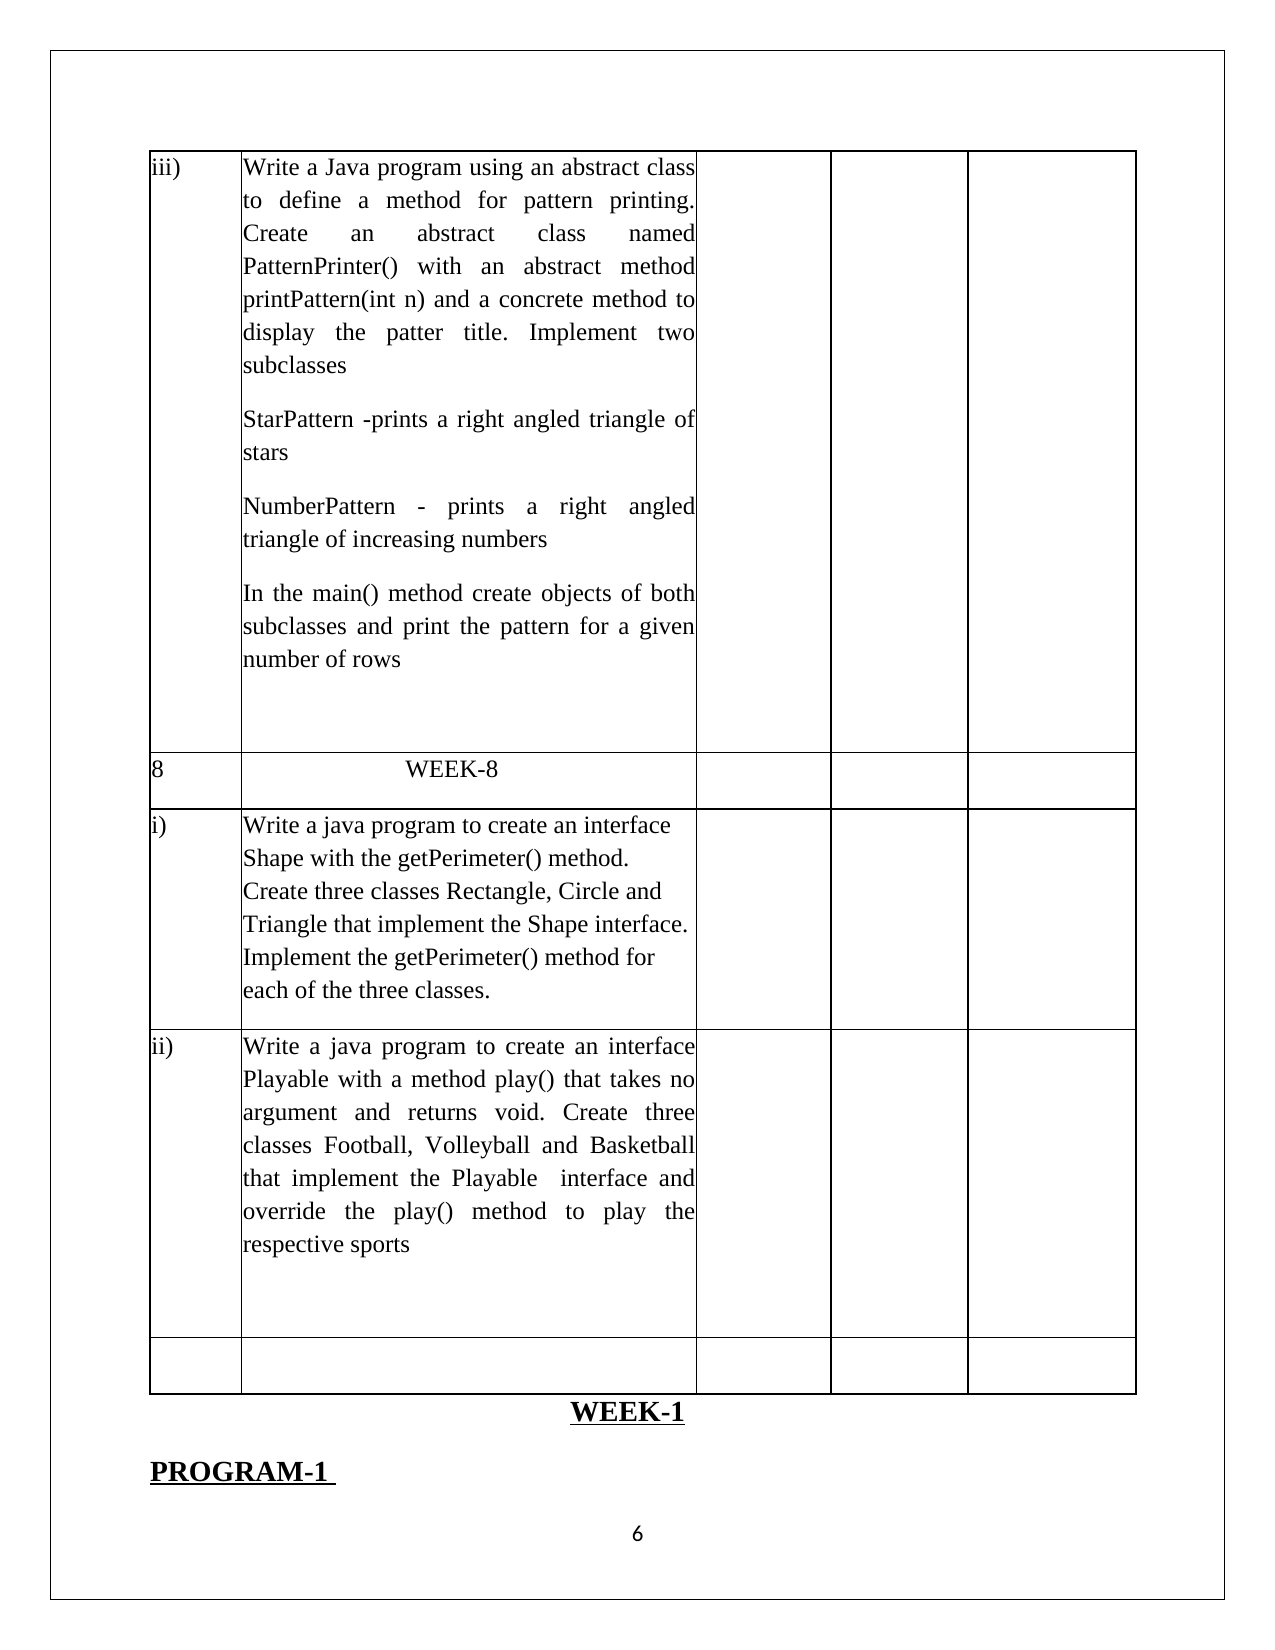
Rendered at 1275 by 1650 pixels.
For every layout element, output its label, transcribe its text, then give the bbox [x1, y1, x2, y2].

table_cell ii) [151, 1030, 241, 1337]
table_cell [697, 152, 830, 752]
table_cell [242, 1338, 696, 1393]
table_cell iii) [151, 152, 241, 752]
table_cell Write a java program to create an interface Shape with the getPerimeter() method. Create three classes Rectangle, Circle and Triangle that implement the Shape interface. Implement the getPerimeter() method for each of the three classes. [242, 810, 696, 1029]
table_cell WEEK-8 [242, 753, 696, 808]
table_cell [969, 1338, 1135, 1393]
table_cell [151, 1338, 241, 1393]
table_cell i) [151, 810, 241, 1029]
text WEEK-1 [150, 1395, 1125, 1428]
table_cell [969, 753, 1135, 808]
table_cell Write a Java program using an abstract class to define a method for pattern printing. Create an abstract class named PatternPrinter() with an abstract method printPattern(int n) and a concrete method to display the patter title. Implement two subclasses StarPattern -prints a right angled triangle of stars NumberPattern - prints a right angled triangle of increasing numbers In the main() method create objects of both subclasses and print the pattern for a given number of rows [242, 152, 696, 752]
table_cell [832, 1338, 967, 1393]
table_cell [969, 1030, 1135, 1337]
table_cell [969, 152, 1135, 752]
table_cell 8 [151, 753, 241, 808]
table_cell [697, 753, 830, 808]
table_cell [832, 810, 967, 1029]
table_cell [697, 810, 830, 1029]
table_cell [697, 1338, 830, 1393]
table_cell [969, 810, 1135, 1029]
table_cell [832, 152, 967, 752]
table_cell Write a java program to create an interface Playable with a method play() that takes no argument and returns void. Create three classes Football, Volleyball and Basketball that implement the Playable interface and override the play() method to play the respective sports [242, 1030, 696, 1337]
table_cell [832, 753, 967, 808]
text PROGRAM-1 [150, 1454, 1125, 1487]
table_cell [697, 1030, 830, 1337]
table_cell [832, 1030, 967, 1337]
